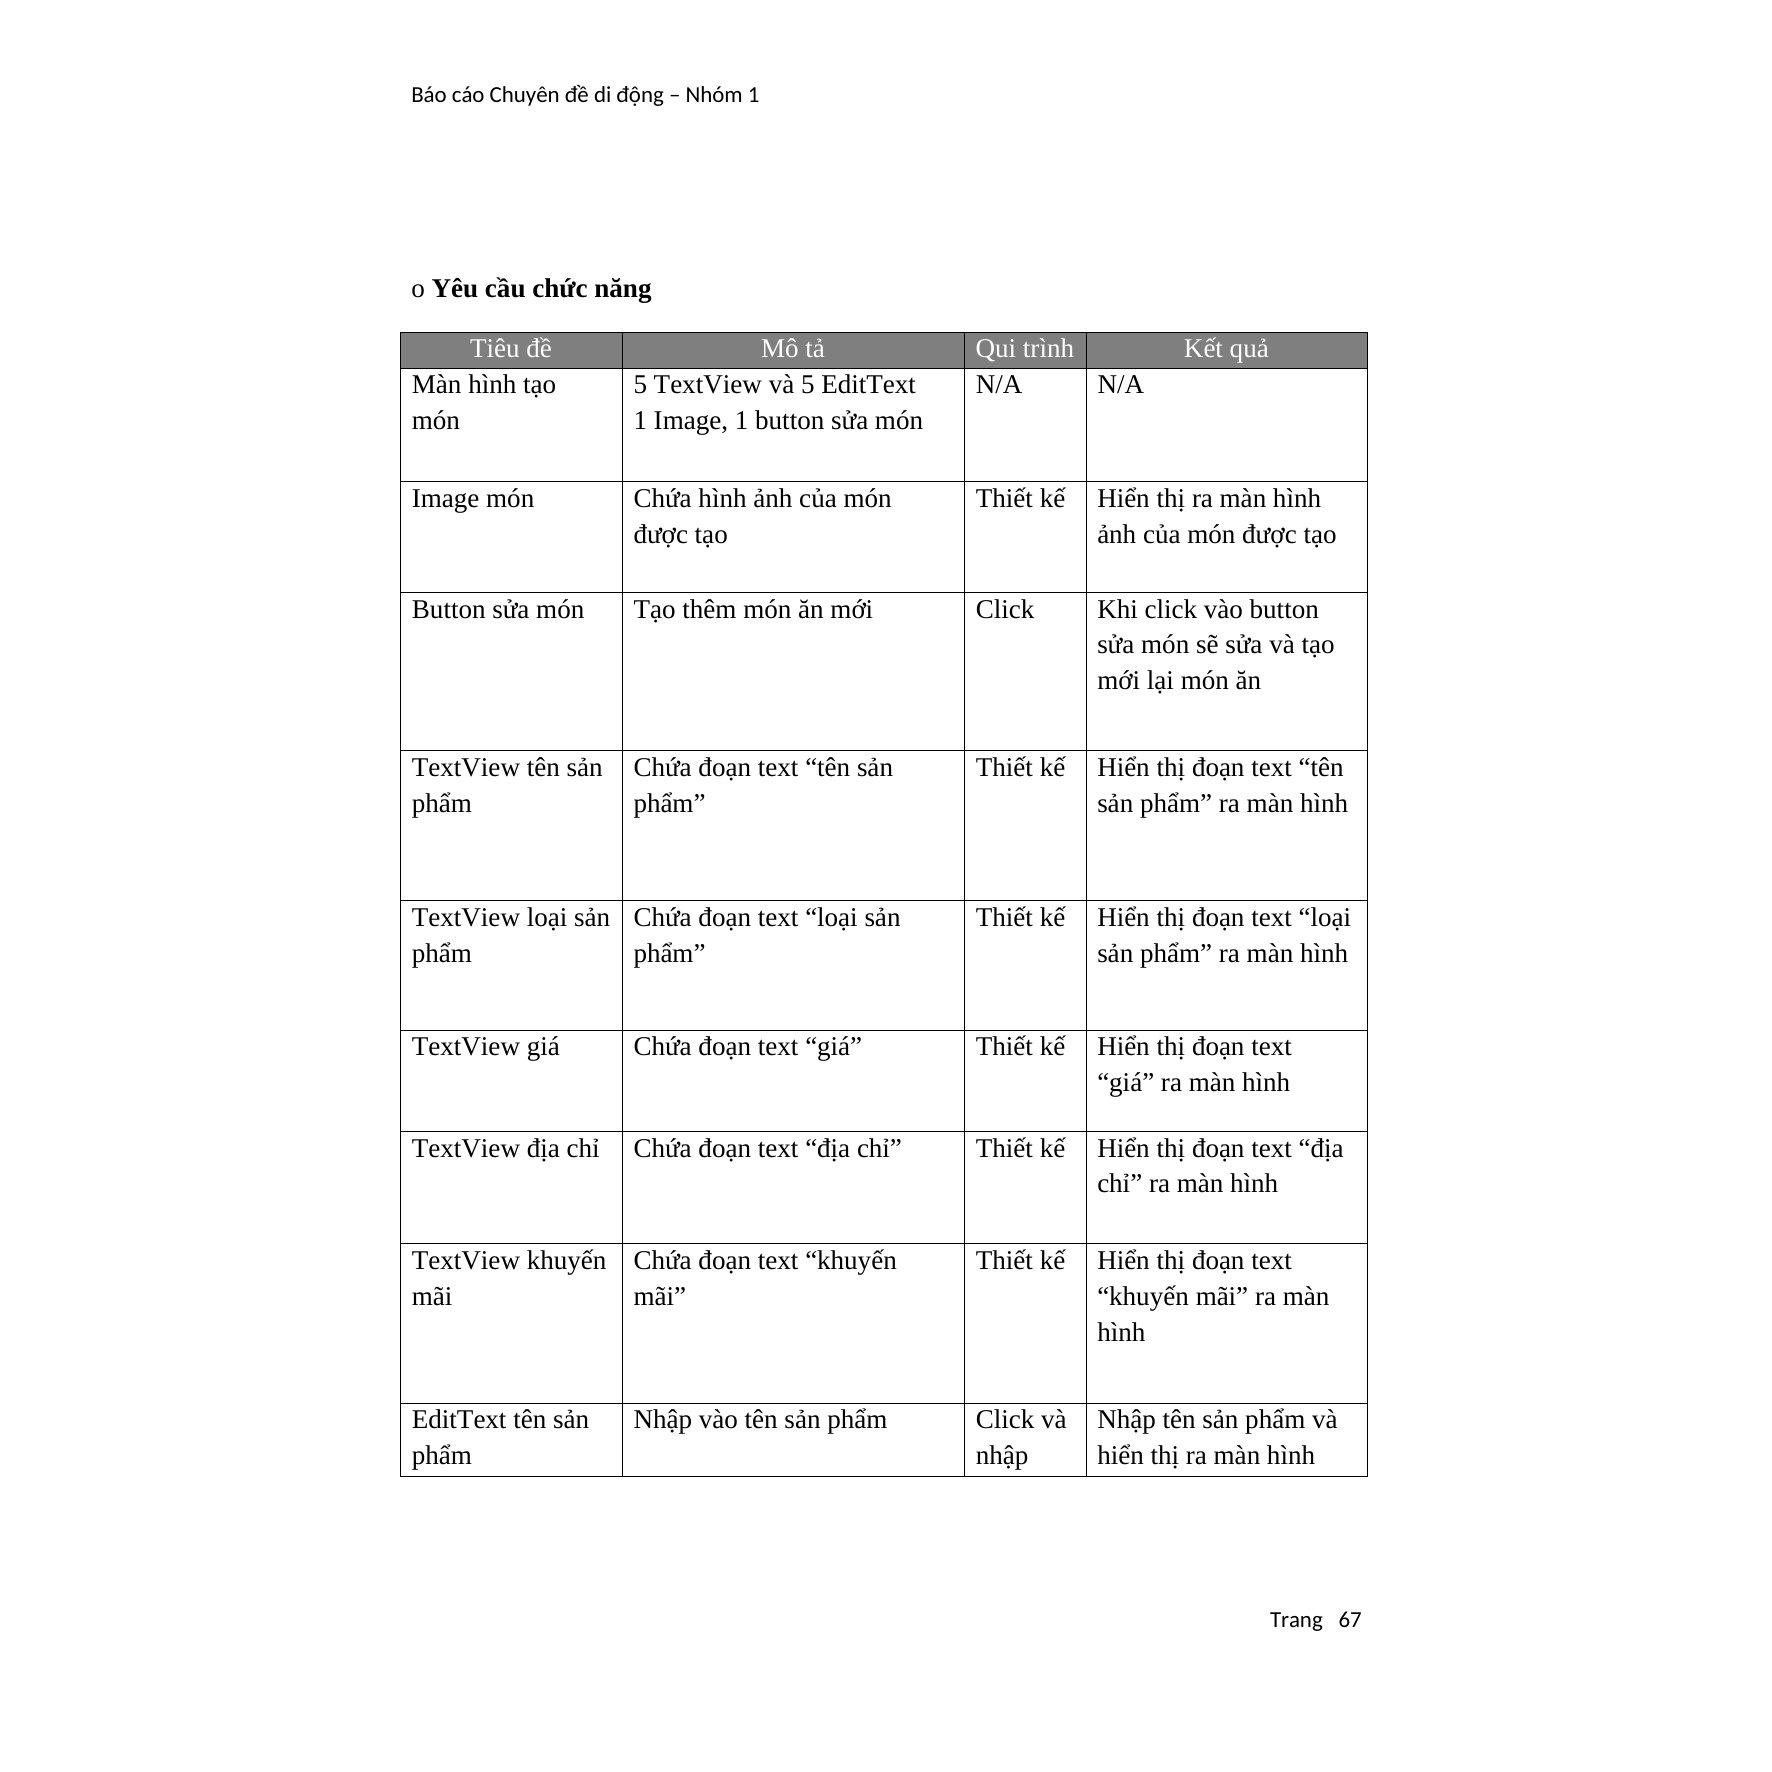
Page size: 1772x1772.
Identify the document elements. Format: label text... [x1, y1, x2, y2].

table_cell Hiển thị đoạn text “loại sản phẩm” ra màn hình [1087, 901, 1367, 1029]
table_cell Thiết kế [965, 1031, 1086, 1131]
table_cell TextView giá [401, 1031, 622, 1131]
table_cell Hiển thị ra màn hình ảnh của món được tạo [1087, 482, 1367, 592]
table_cell Hiển thị đoạn text “tên sản phẩm” ra màn hình [1087, 751, 1367, 900]
table_cell TextView khuyến mãi [401, 1244, 622, 1403]
table_header Mô tả [623, 333, 964, 368]
table_cell Click [965, 593, 1086, 750]
table_cell 5 TextView và 5 EditText 1 Image, 1 button sửa món [623, 369, 964, 481]
table_cell EditText tên sản phẩm [401, 1404, 622, 1476]
table_header Kết quả [1087, 333, 1367, 368]
table_cell TextView tên sản phẩm [401, 751, 622, 900]
table_header Qui trình [965, 333, 1086, 368]
table_cell Hiển thị đoạn text “khuyến mãi” ra màn hình [1087, 1244, 1367, 1403]
table_cell Thiết kế [965, 751, 1086, 900]
table_cell Chứa đoạn text “khuyến mãi” [623, 1244, 964, 1403]
table_cell Nhập vào tên sản phẩm [623, 1404, 964, 1476]
table_cell Click và nhập [965, 1404, 1086, 1476]
table_cell Chứa đoạn text “địa chỉ” [623, 1132, 964, 1243]
table_cell Tạo thêm món ăn mới [623, 593, 964, 750]
table_cell Hiển thị đoạn text “địa chỉ” ra màn hình [1087, 1132, 1367, 1243]
table_cell N/A [1087, 369, 1367, 481]
table_header Tiêu đề [401, 333, 622, 368]
table_cell Chứa đoạn text “giá” [623, 1031, 964, 1131]
table_cell Thiết kế [965, 482, 1086, 592]
table_cell Thiết kế [965, 1132, 1086, 1243]
table_cell Chứa đoạn text “loại sản phẩm” [623, 901, 964, 1029]
table_cell Hiển thị đoạn text “giá” ra màn hình [1087, 1031, 1367, 1131]
table_cell Khi click vào button sửa món sẽ sửa và tạo mới lại món ăn [1087, 593, 1367, 750]
table_cell Image món [401, 482, 622, 592]
table_cell Màn hình tạo món [401, 369, 622, 481]
table_cell TextView loại sản phẩm [401, 901, 622, 1029]
table_cell Chứa hình ảnh của món được tạo [623, 482, 964, 592]
table_cell Thiết kế [965, 901, 1086, 1029]
table_cell Button sửa món [401, 593, 622, 750]
text o Yêu cầu chức năng [411, 272, 1363, 303]
table_cell Chứa đoạn text “tên sản phẩm” [623, 751, 964, 900]
table_cell Thiết kế [965, 1244, 1086, 1403]
table_cell Nhập tên sản phẩm và hiển thị ra màn hình [1087, 1404, 1367, 1476]
table_cell TextView địa chỉ [401, 1132, 622, 1243]
table_cell N/A [965, 369, 1086, 481]
